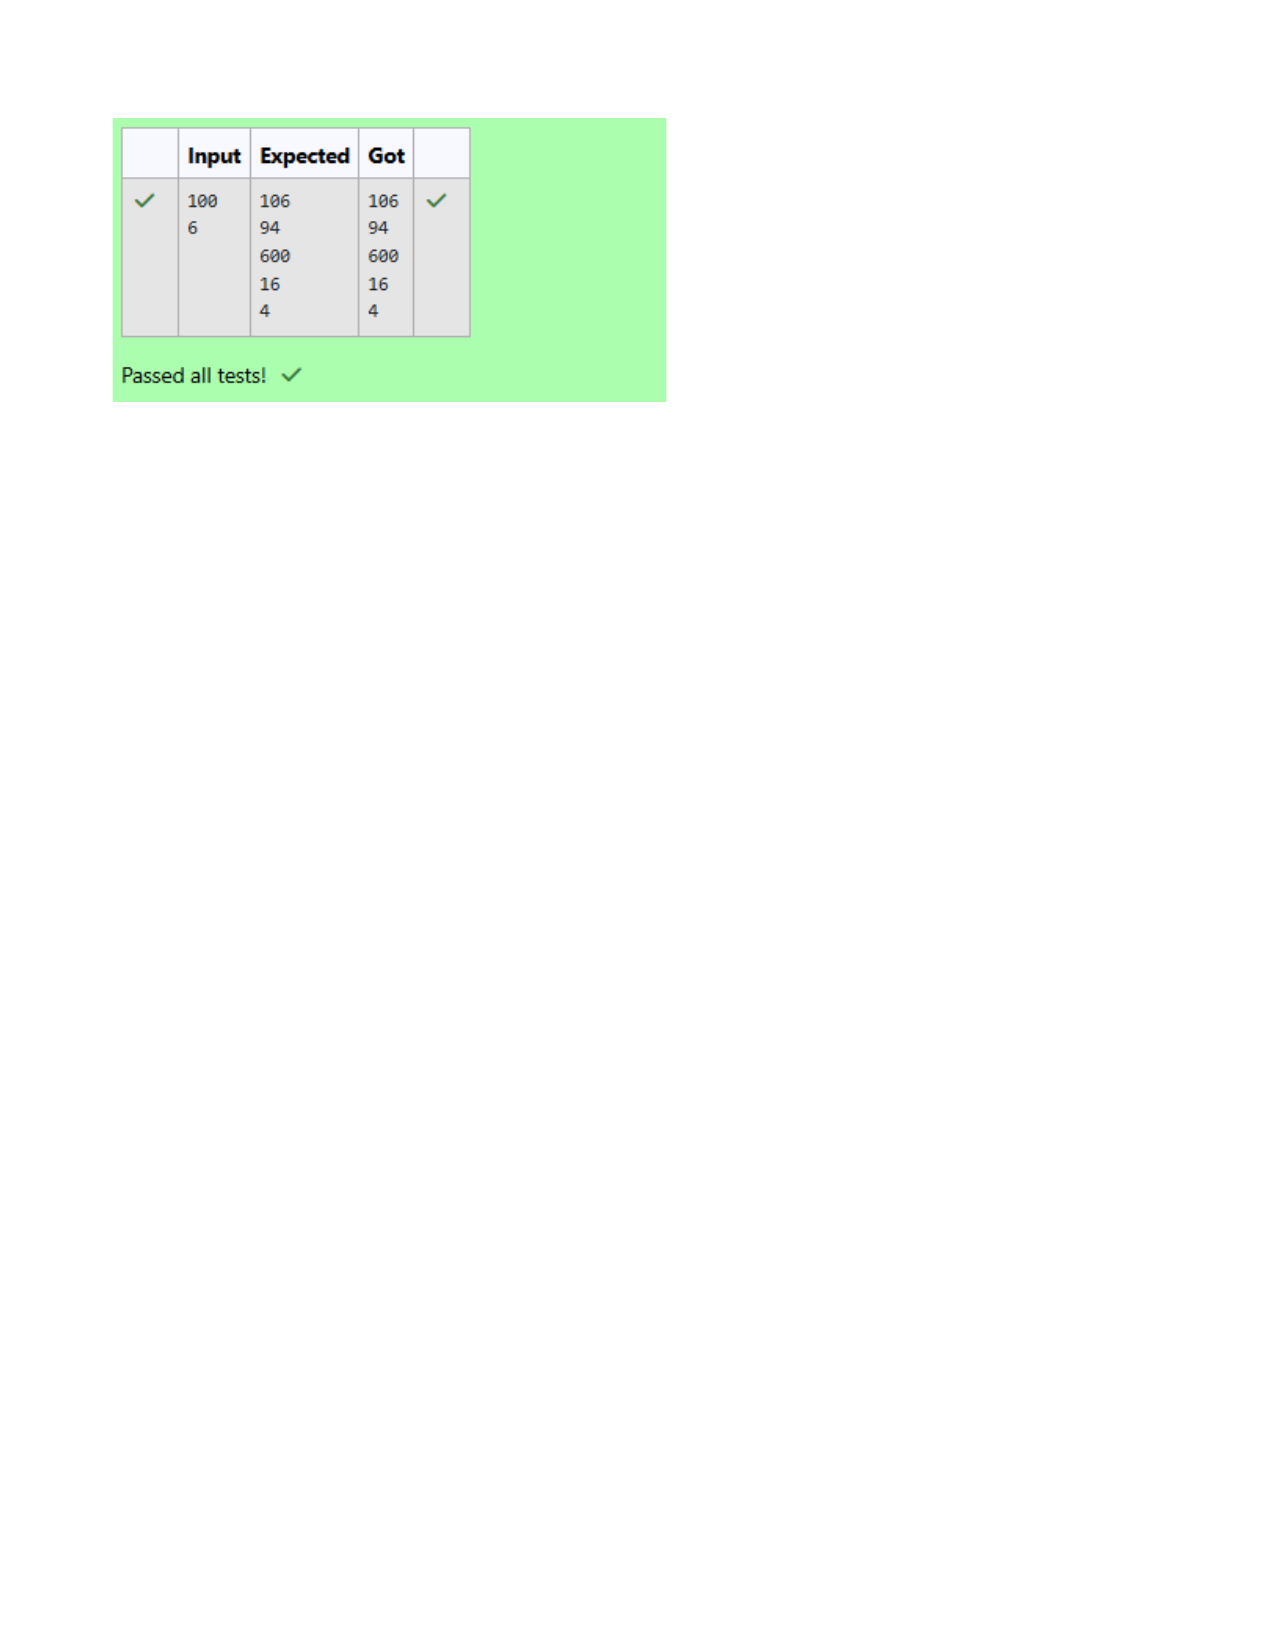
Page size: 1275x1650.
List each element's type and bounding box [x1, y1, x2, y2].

picture [112, 118, 667, 402]
